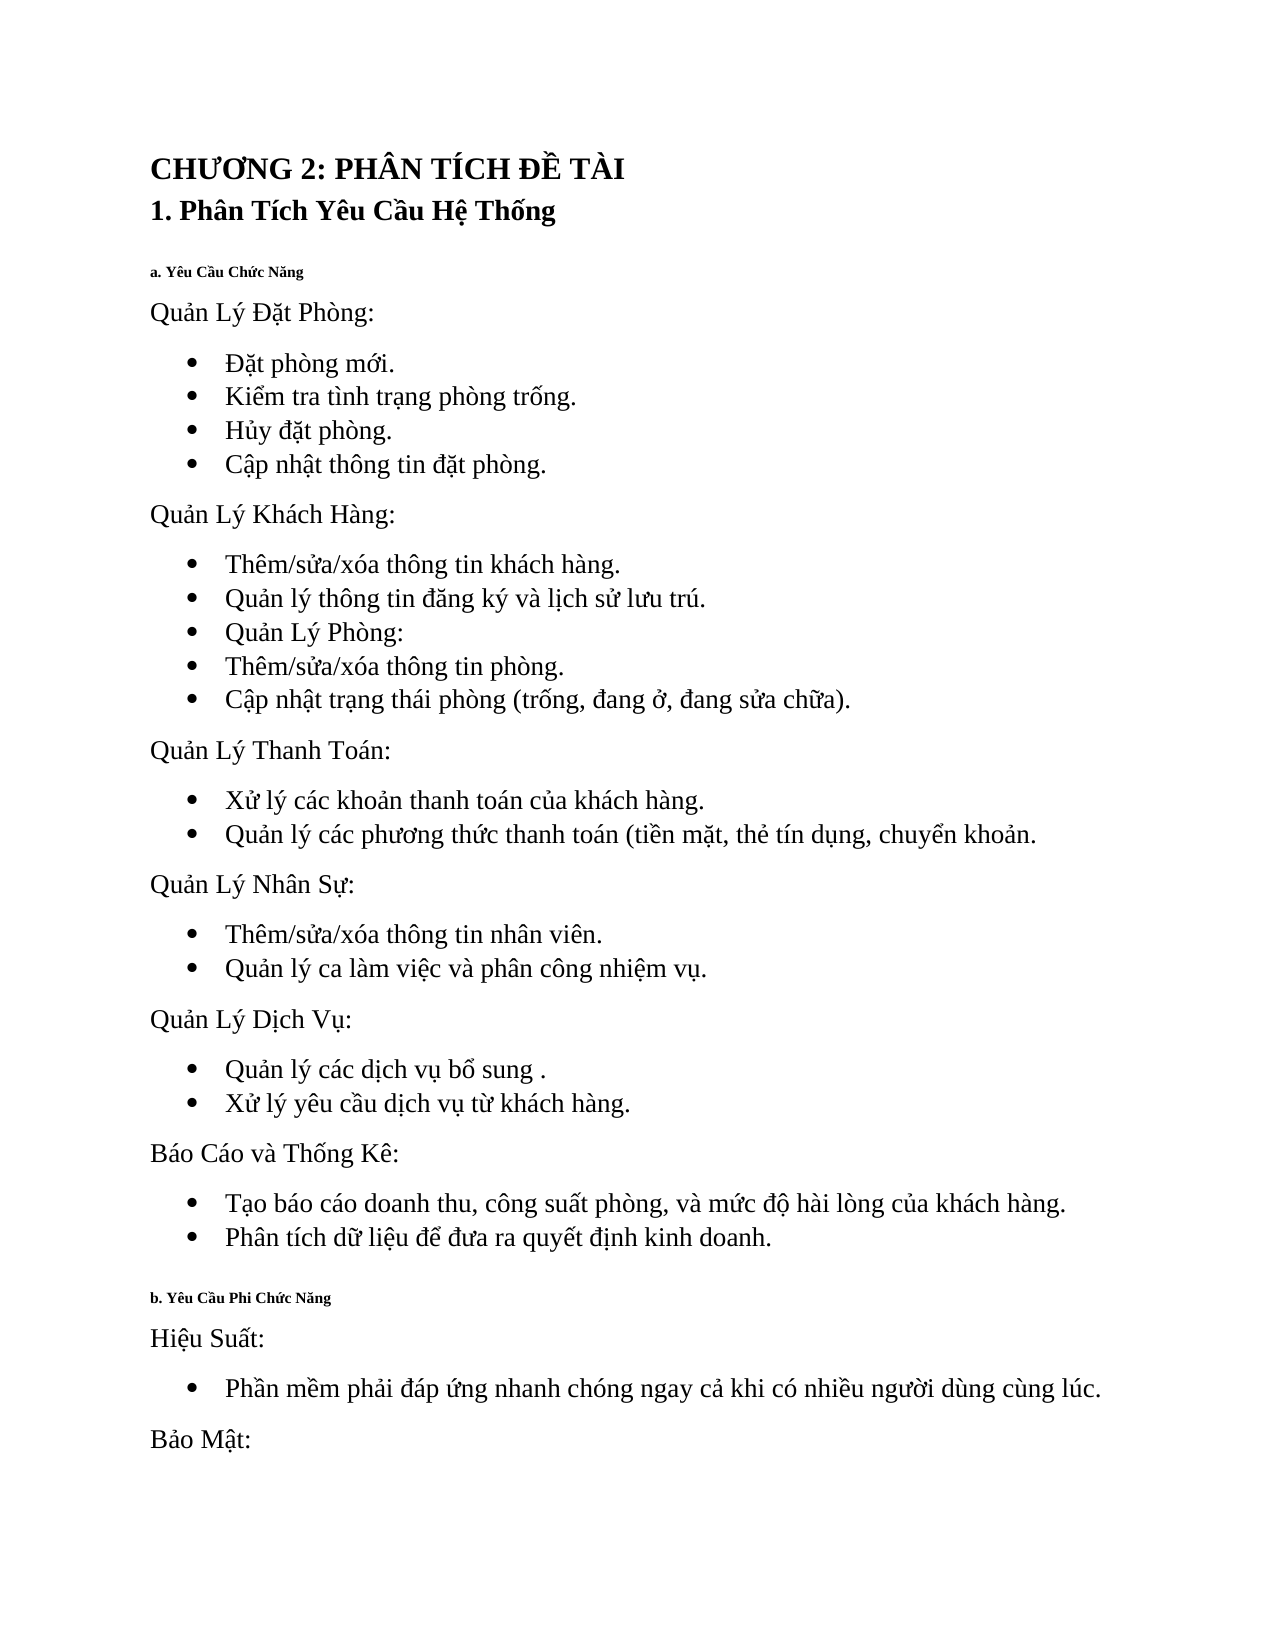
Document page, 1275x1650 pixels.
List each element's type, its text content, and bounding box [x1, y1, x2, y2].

subtitle CHƯƠNG 2: PHÂN TÍCH ĐỀ TÀI [150, 150, 1125, 186]
text Quản Lý Dịch Vụ: [150, 1003, 1125, 1034]
list Xử lý yêu cầu dịch vụ từ khách hàng. [187, 1087, 1125, 1118]
text Quản Lý Nhân Sự: [150, 868, 1125, 899]
list Quản lý ca làm việc và phân công nhiệm vụ. [187, 952, 1125, 984]
subtitle a. Yêu Cầu Chức Năng [150, 250, 1125, 281]
list Quản lý các dịch vụ bổ sung . [187, 1053, 1125, 1084]
list Tạo báo cáo doanh thu, công suất phòng, và mức độ hài lòng của khách hàng. [187, 1187, 1125, 1219]
text Bảo Mật: [150, 1423, 1125, 1454]
list Cập nhật thông tin đặt phòng. [187, 448, 1125, 479]
list Quản lý thông tin đăng ký và lịch sử lưu trú. [187, 582, 1125, 614]
text Quản Lý Đặt Phòng: [150, 297, 1125, 328]
list Phần mềm phải đáp ứng nhanh chóng ngay cả khi có nhiều người dùng cùng lúc. [187, 1373, 1125, 1404]
list Hủy đặt phòng. [187, 414, 1125, 446]
text Quản Lý Khách Hàng: [150, 498, 1125, 529]
list Thêm/sửa/xóa thông tin phòng. [187, 650, 1125, 681]
text Báo Cáo và Thống Kê: [150, 1137, 1125, 1168]
text Hiệu Suất: [150, 1322, 1125, 1353]
subtitle b. Yêu Cầu Phi Chức Năng [150, 1276, 1125, 1307]
list Kiểm tra tình trạng phòng trống. [187, 381, 1125, 412]
list Đặt phòng mới. [187, 347, 1125, 378]
list Quản Lý Phòng: [187, 616, 1125, 647]
list Xử lý các khoản thanh toán của khách hàng. [187, 784, 1125, 816]
list Phân tích dữ liệu để đưa ra quyết định kinh doanh. [187, 1221, 1125, 1252]
list Thêm/sửa/xóa thông tin nhân viên. [187, 919, 1125, 950]
list Cập nhật trạng thái phòng (trống, đang ở, đang sửa chữa). [187, 684, 1125, 715]
list Thêm/sửa/xóa thông tin khách hàng. [187, 549, 1125, 580]
list Quản lý các phương thức thanh toán (tiền mặt, thẻ tín dụng, chuyển khoản. [187, 818, 1125, 849]
text Quản Lý Thanh Toán: [150, 734, 1125, 765]
subtitle 1. Phân Tích Yêu Cầu Hệ Thống [150, 193, 1125, 226]
